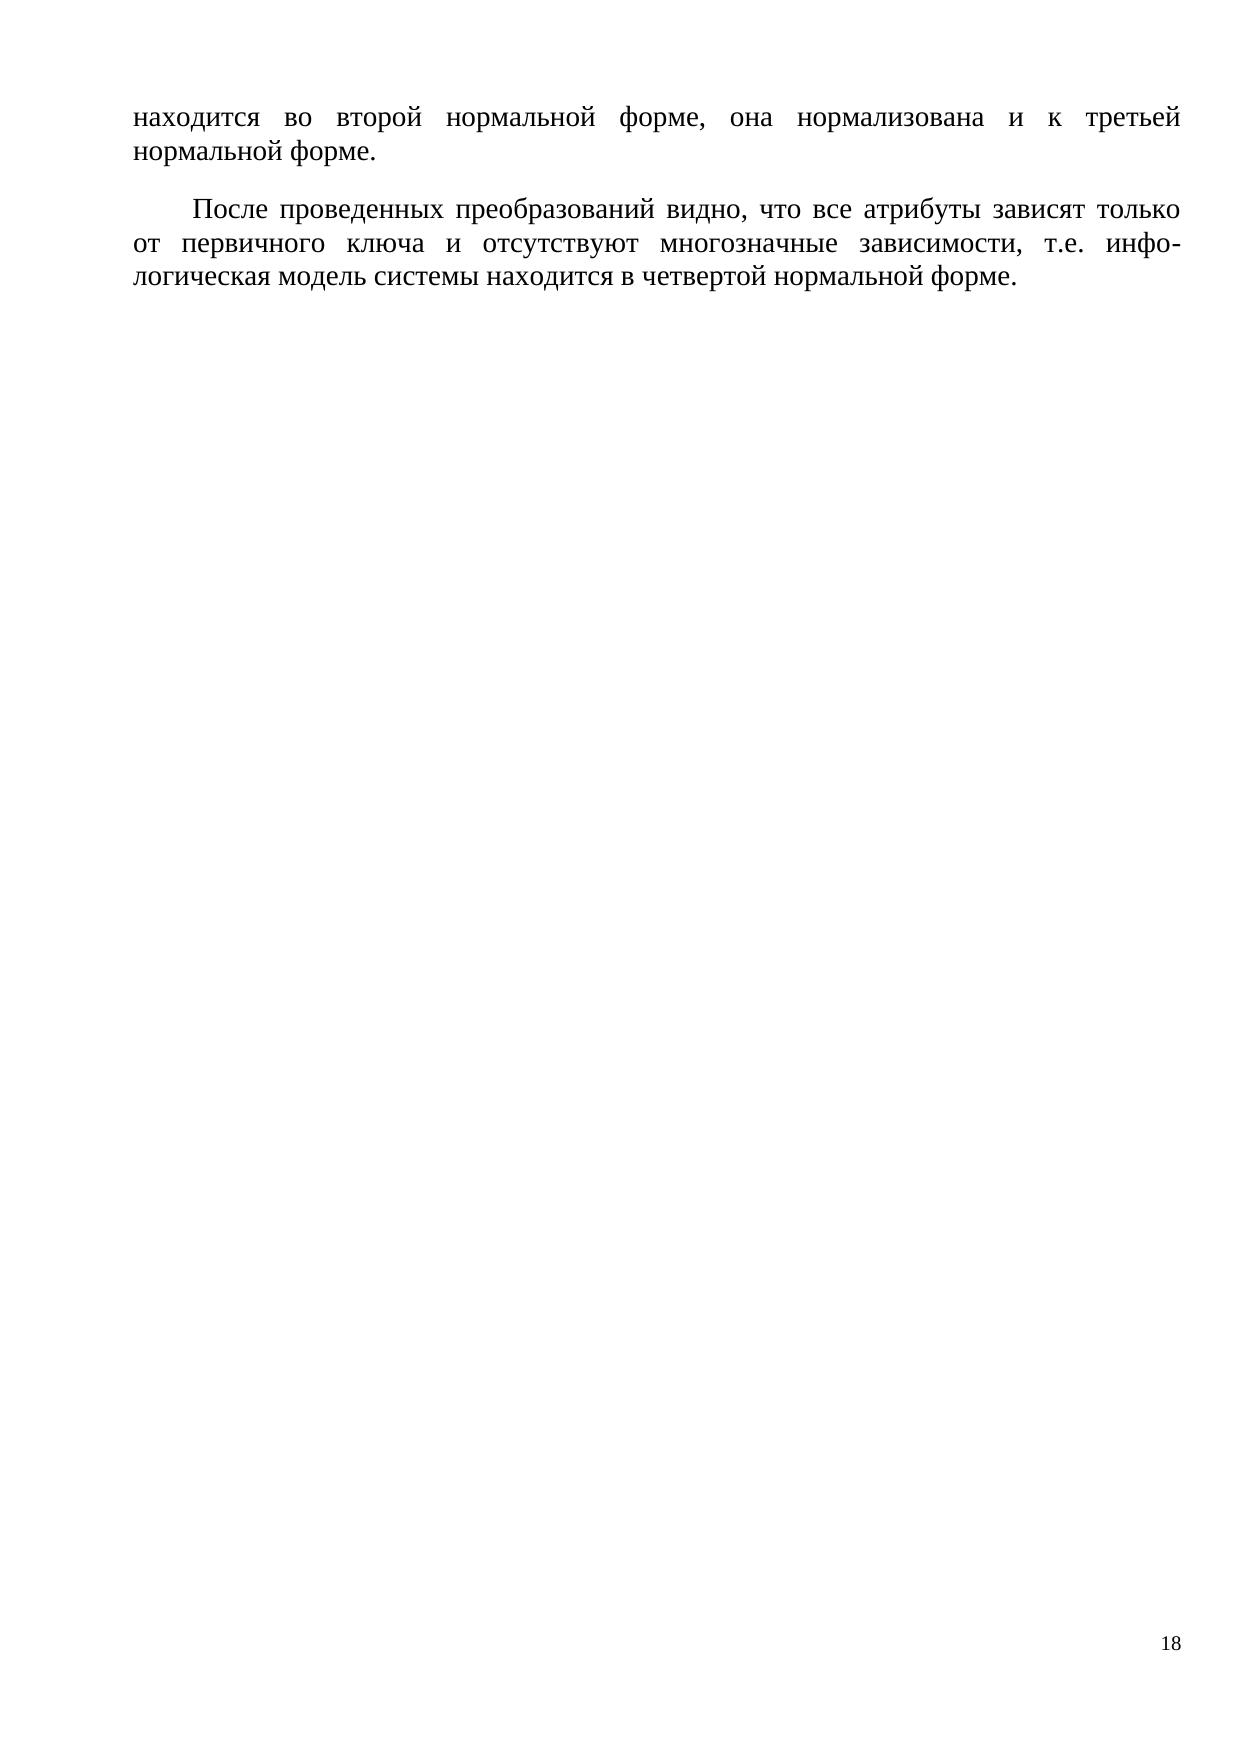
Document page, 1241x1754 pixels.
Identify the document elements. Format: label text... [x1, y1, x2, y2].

text После проведенных преобразований видно, что все атрибуты зависят только от первичного ключа и отсутствуют многозначные зависимости, т.е. инфологическая модель системы находится в четвертой нормальной форме. [133, 191, 1181, 292]
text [133, 99, 1181, 166]
